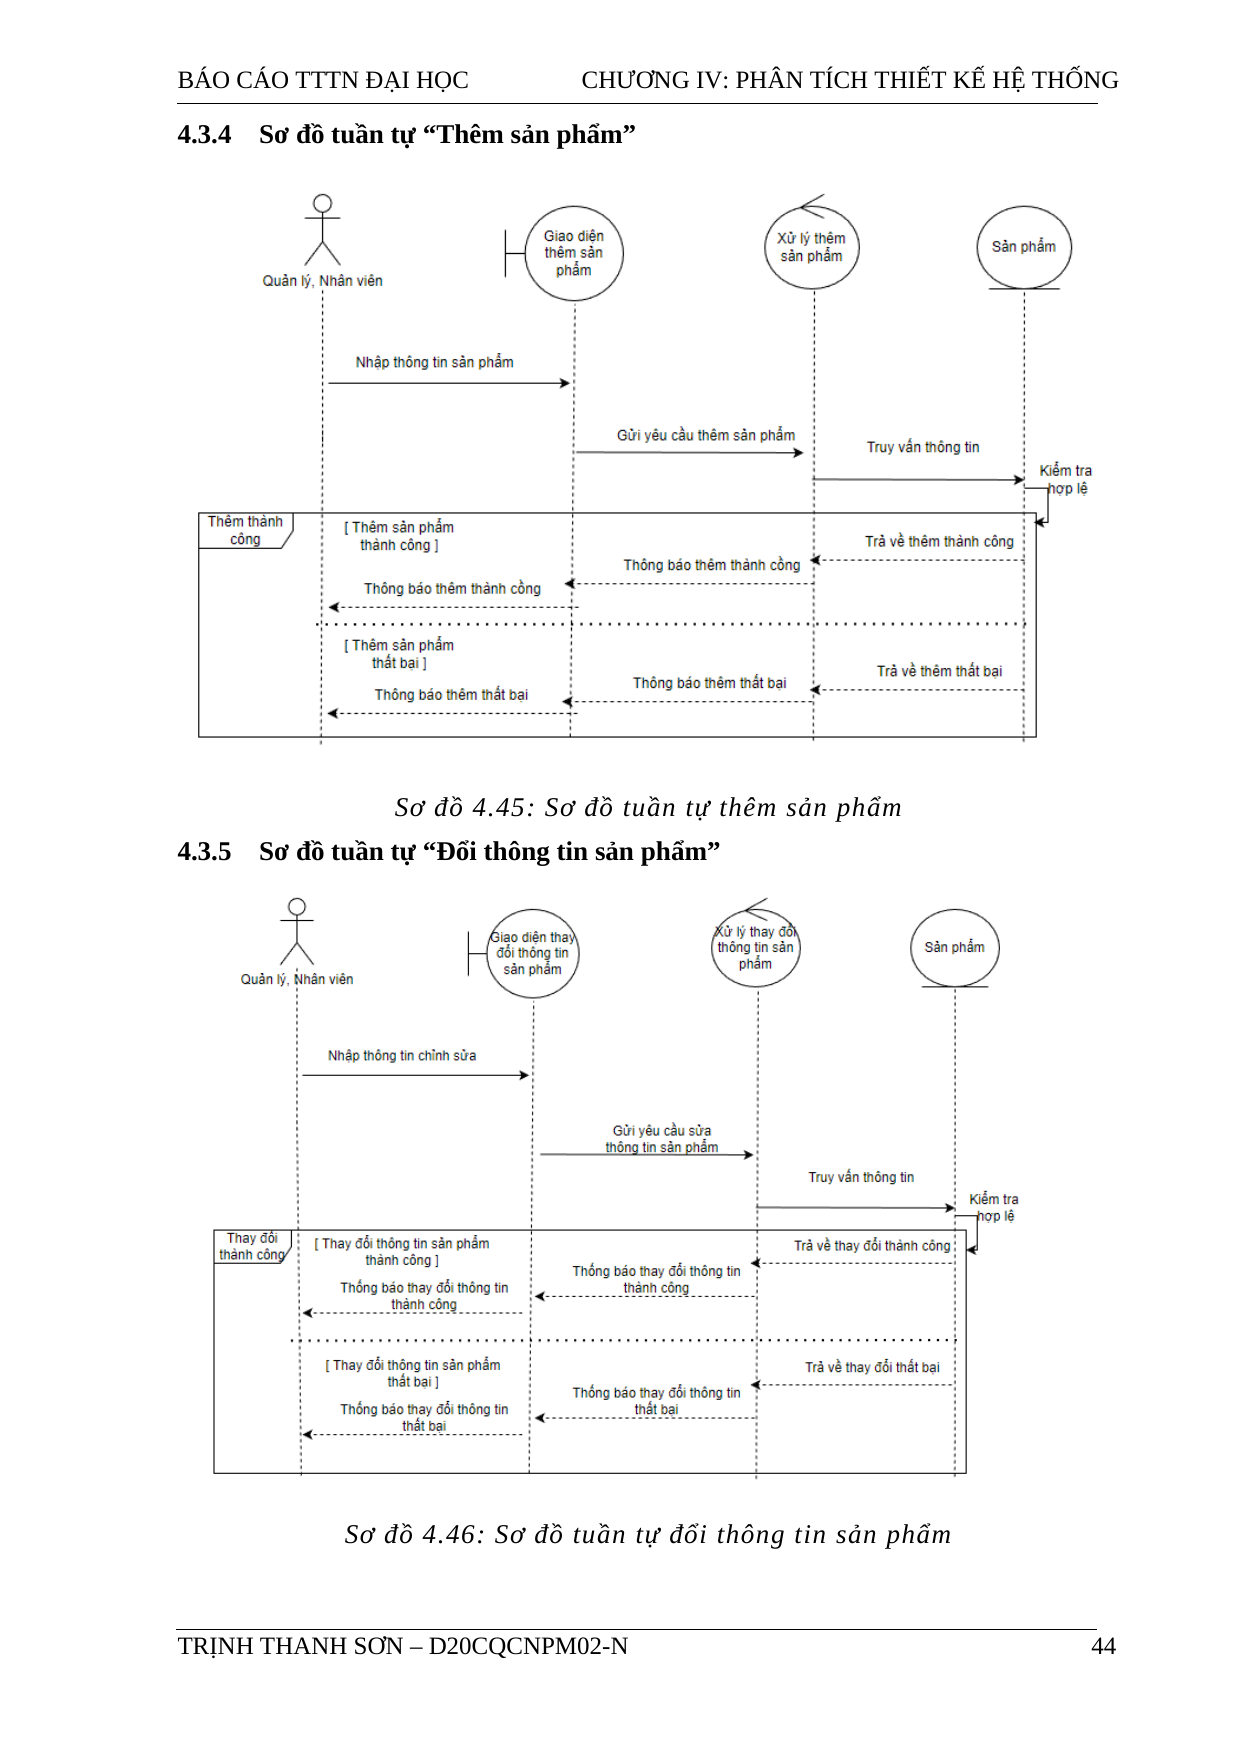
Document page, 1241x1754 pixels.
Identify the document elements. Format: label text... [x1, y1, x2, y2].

subtitle Sơ đồ tuần tự “Đổi thông tin sản phẩm” [177, 834, 1122, 866]
picture [177, 878, 1042, 1506]
picture [177, 161, 1123, 779]
subtitle Sơ đồ 4.46: Sơ đồ tuần tự đổi thông tin sản phẩm [177, 1518, 1122, 1549]
subtitle Sơ đồ tuần tự “Thêm sản phẩm” [177, 118, 1122, 149]
subtitle Sơ đồ 4.45: Sơ đồ tuần tự thêm sản phẩm [177, 791, 1122, 822]
